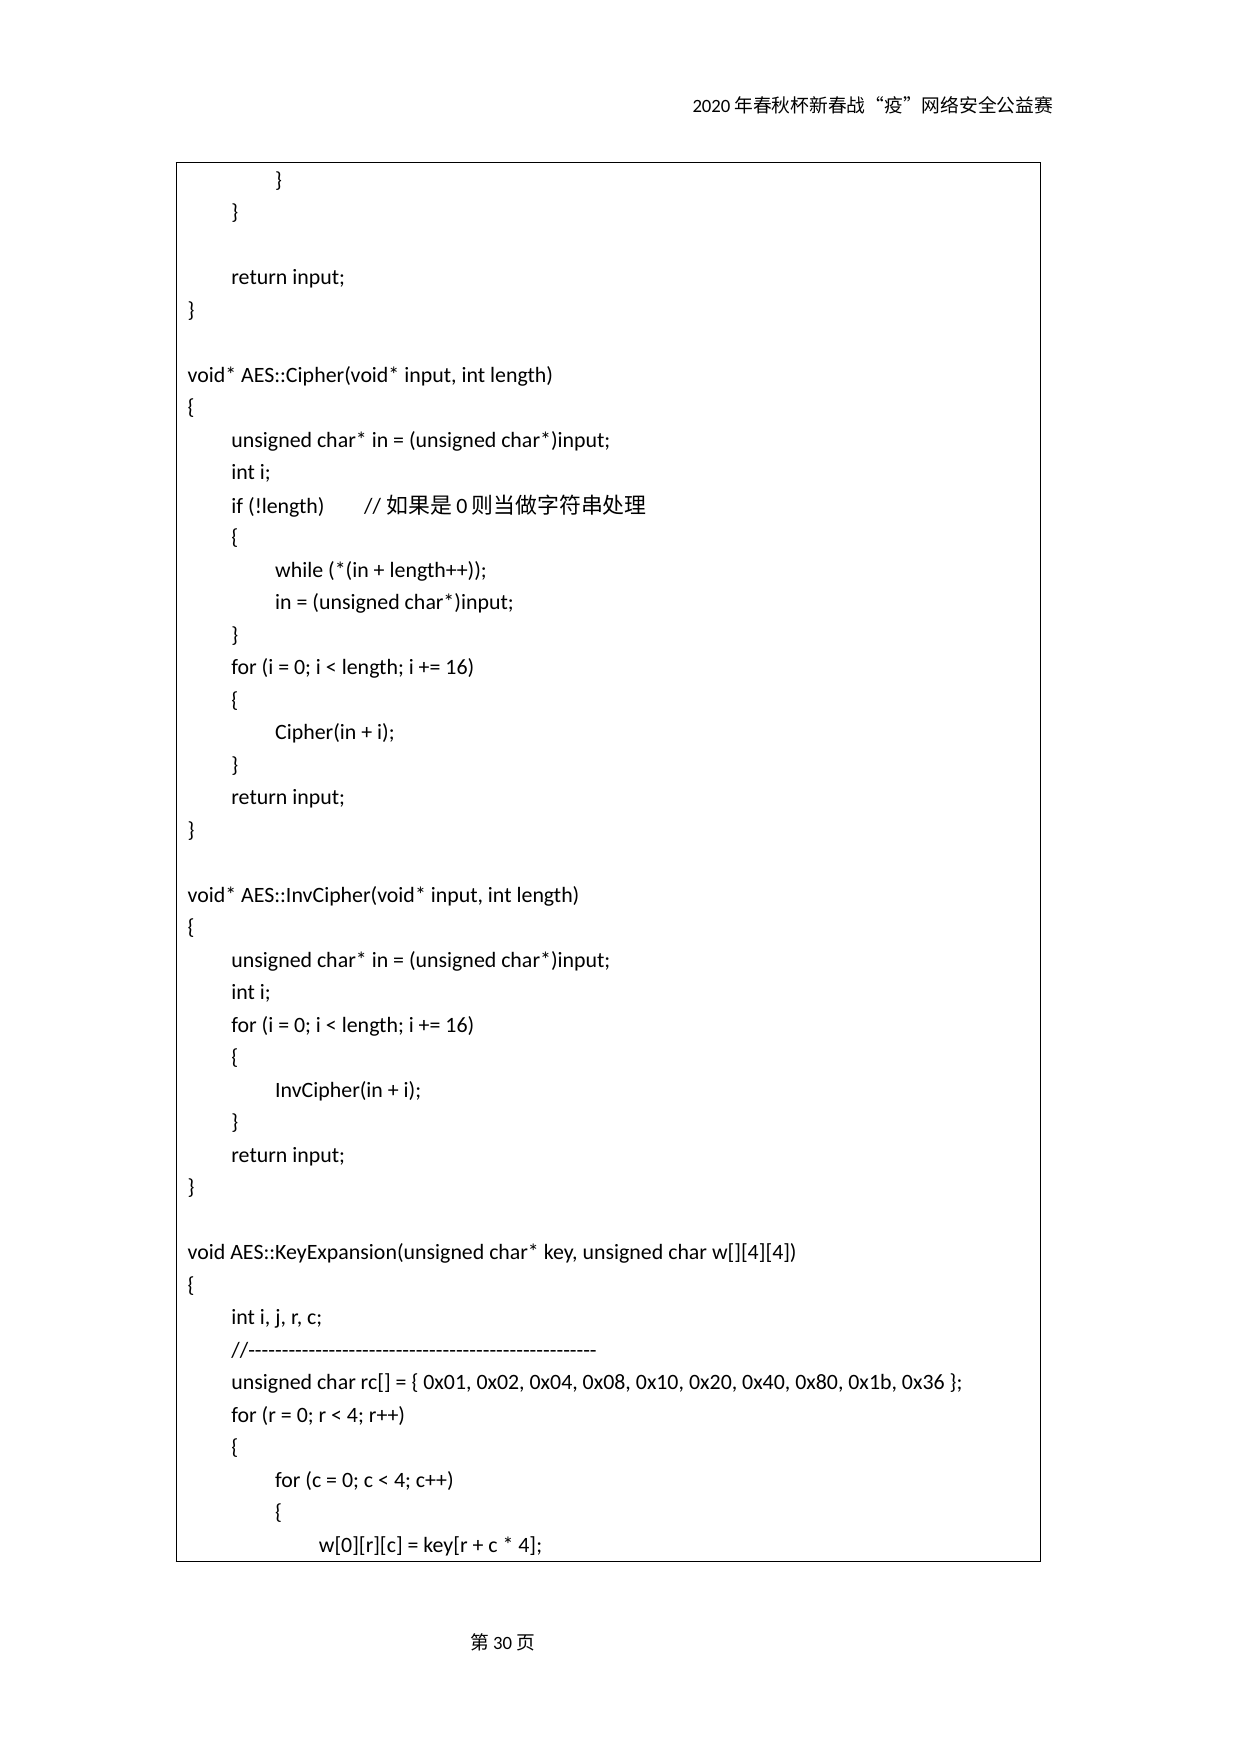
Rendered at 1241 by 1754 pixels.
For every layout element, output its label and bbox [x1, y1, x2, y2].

table_header [177, 163, 1040, 1561]
